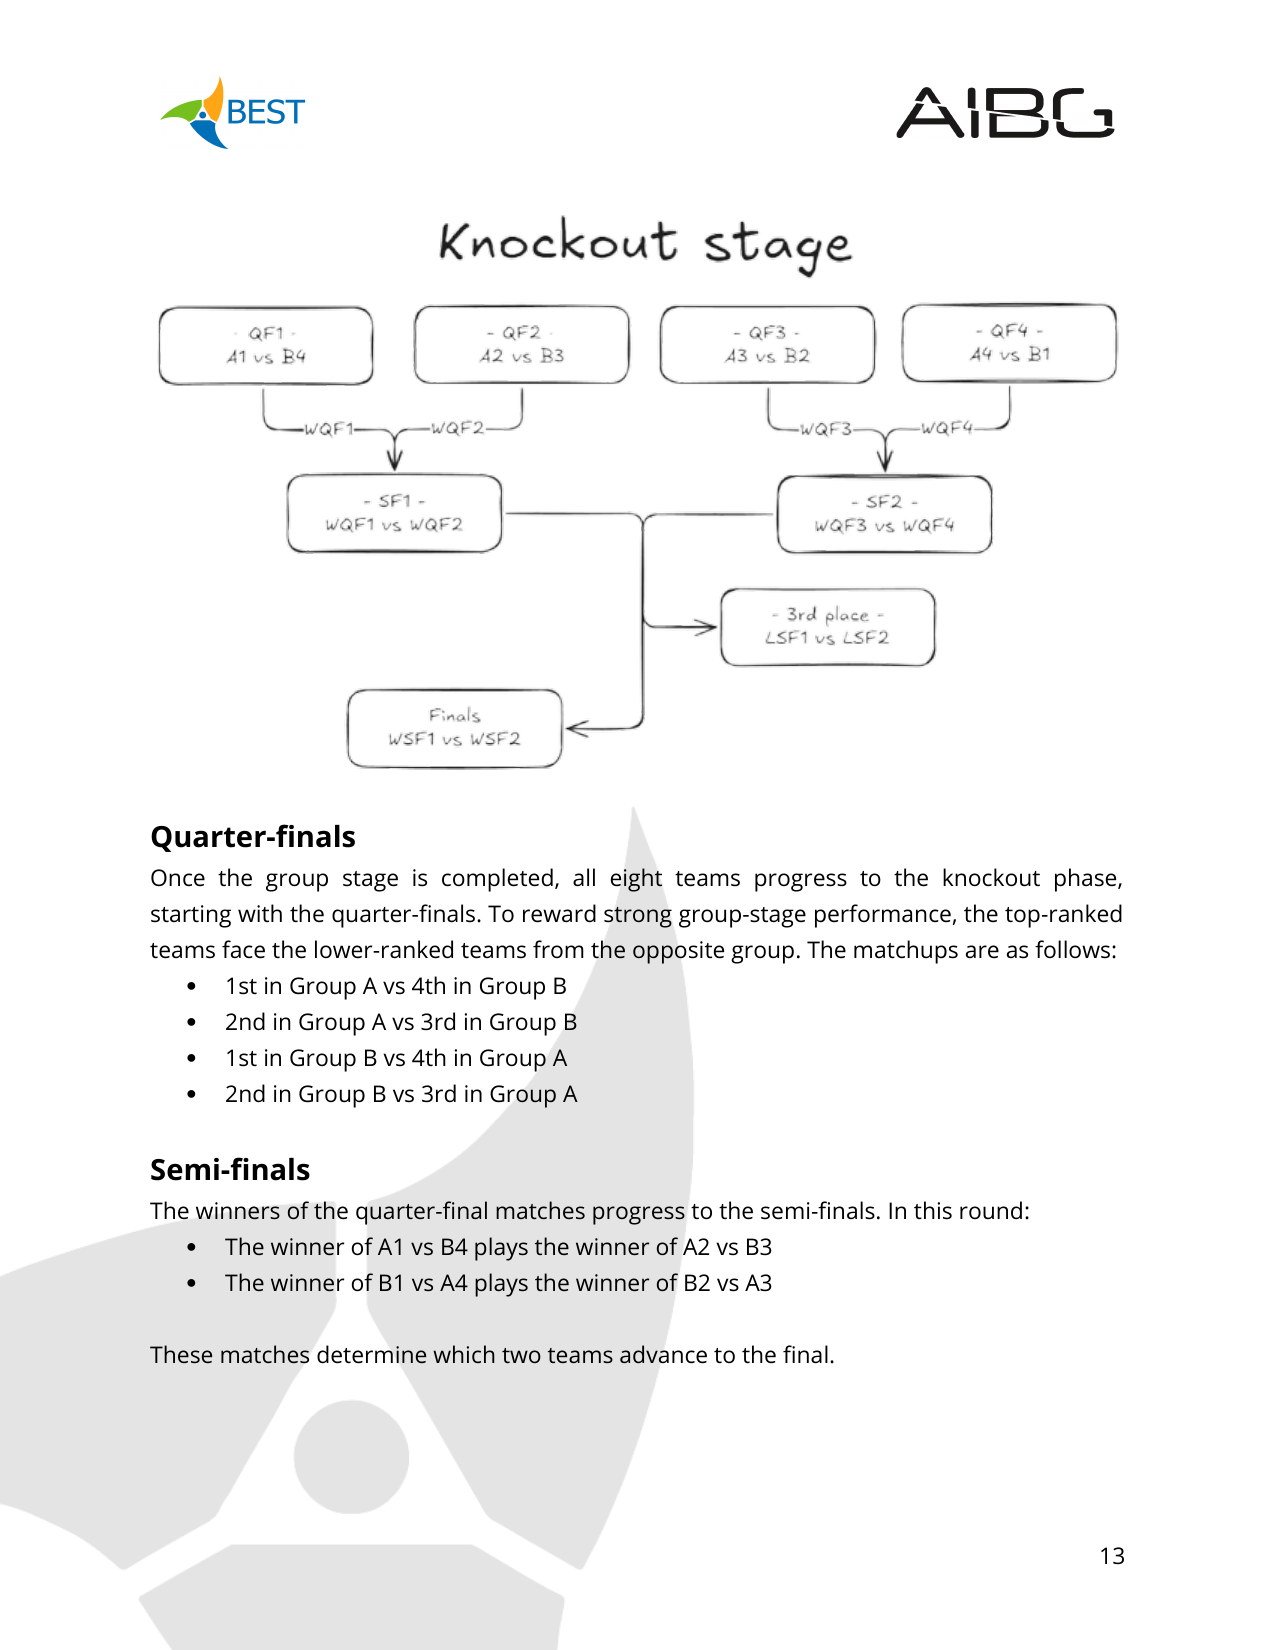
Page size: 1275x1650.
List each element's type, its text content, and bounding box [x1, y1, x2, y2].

text The winners of the quarter-final matches progress to the semi-finals. In this round: [150, 1195, 1125, 1226]
picture [160, 76, 306, 149]
list 1st in Group A vs 4th in Group B [187, 970, 1125, 1001]
subtitle Quarter-finals [150, 816, 1125, 856]
list The winner of A1 vs B4 plays the winner of A2 vs B3 [187, 1231, 1125, 1262]
list 2nd in Group B vs 3rd in Group A [187, 1077, 1125, 1109]
list The winner of B1 vs A4 plays the winner of B2 vs A3 [187, 1267, 1125, 1298]
list 1st in Group B vs 4th in Group A [187, 1042, 1125, 1073]
picture [896, 87, 1115, 138]
text Once the group stage is completed, all eight teams progress to the knockout phase, starting with the quarter-finals. To reward strong group-stage performance, the top-ranked teams face the lower-ranked teams from the opposite group. The matchups are as follows: [150, 862, 1125, 965]
text These matches determine which two teams advance to the final. [150, 1339, 1125, 1370]
subtitle Semi-finals [150, 1149, 1125, 1189]
picture [150, 202, 1125, 776]
list 2nd in Group A vs 3rd in Group B [187, 1006, 1125, 1037]
